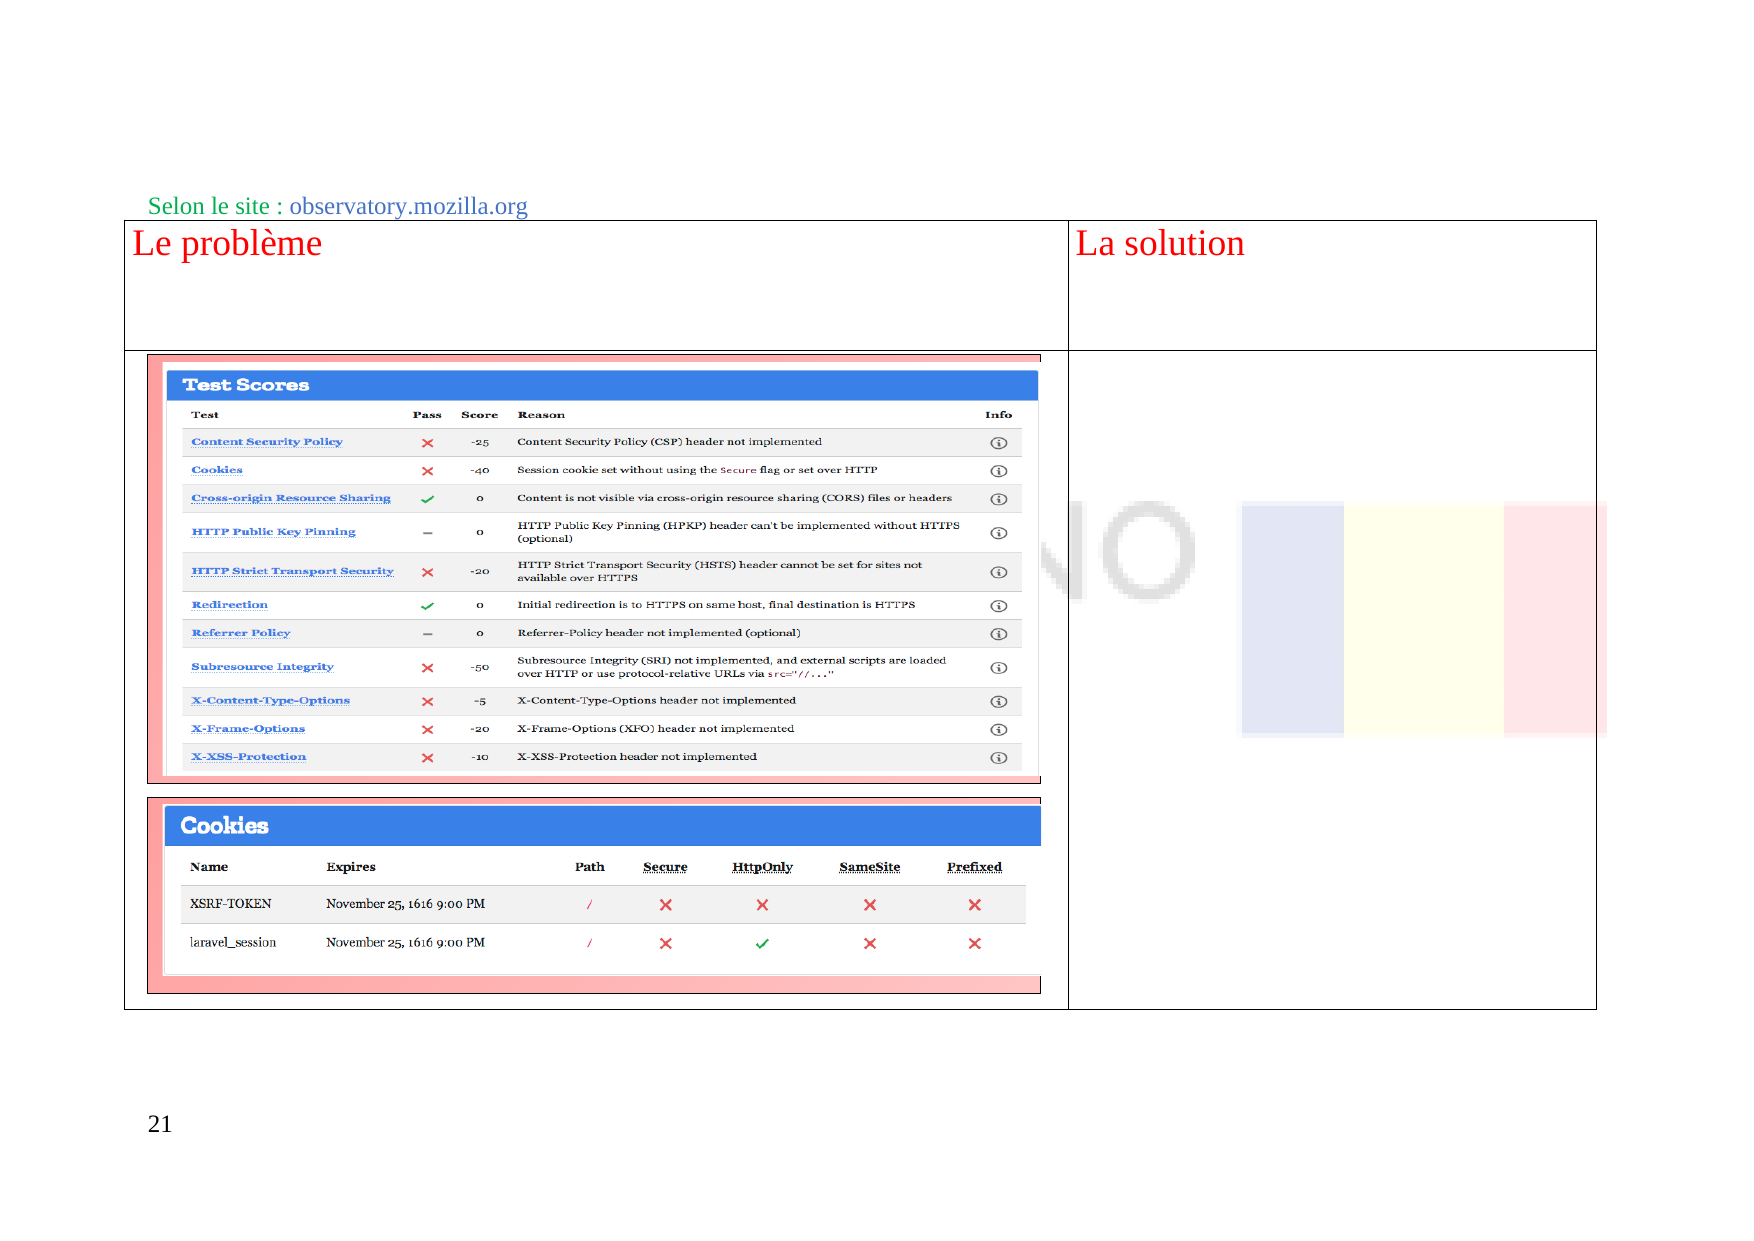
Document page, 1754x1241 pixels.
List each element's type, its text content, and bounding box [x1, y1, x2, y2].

picture [162, 362, 1042, 776]
picture [162, 804, 1042, 976]
table_header Le problème [125, 221, 1068, 350]
text Selon le site : observatory.mozilla.org [148, 191, 1606, 219]
table_cell [1069, 351, 1596, 1009]
table_cell [125, 351, 1068, 1009]
table_header La solution [1069, 221, 1596, 350]
